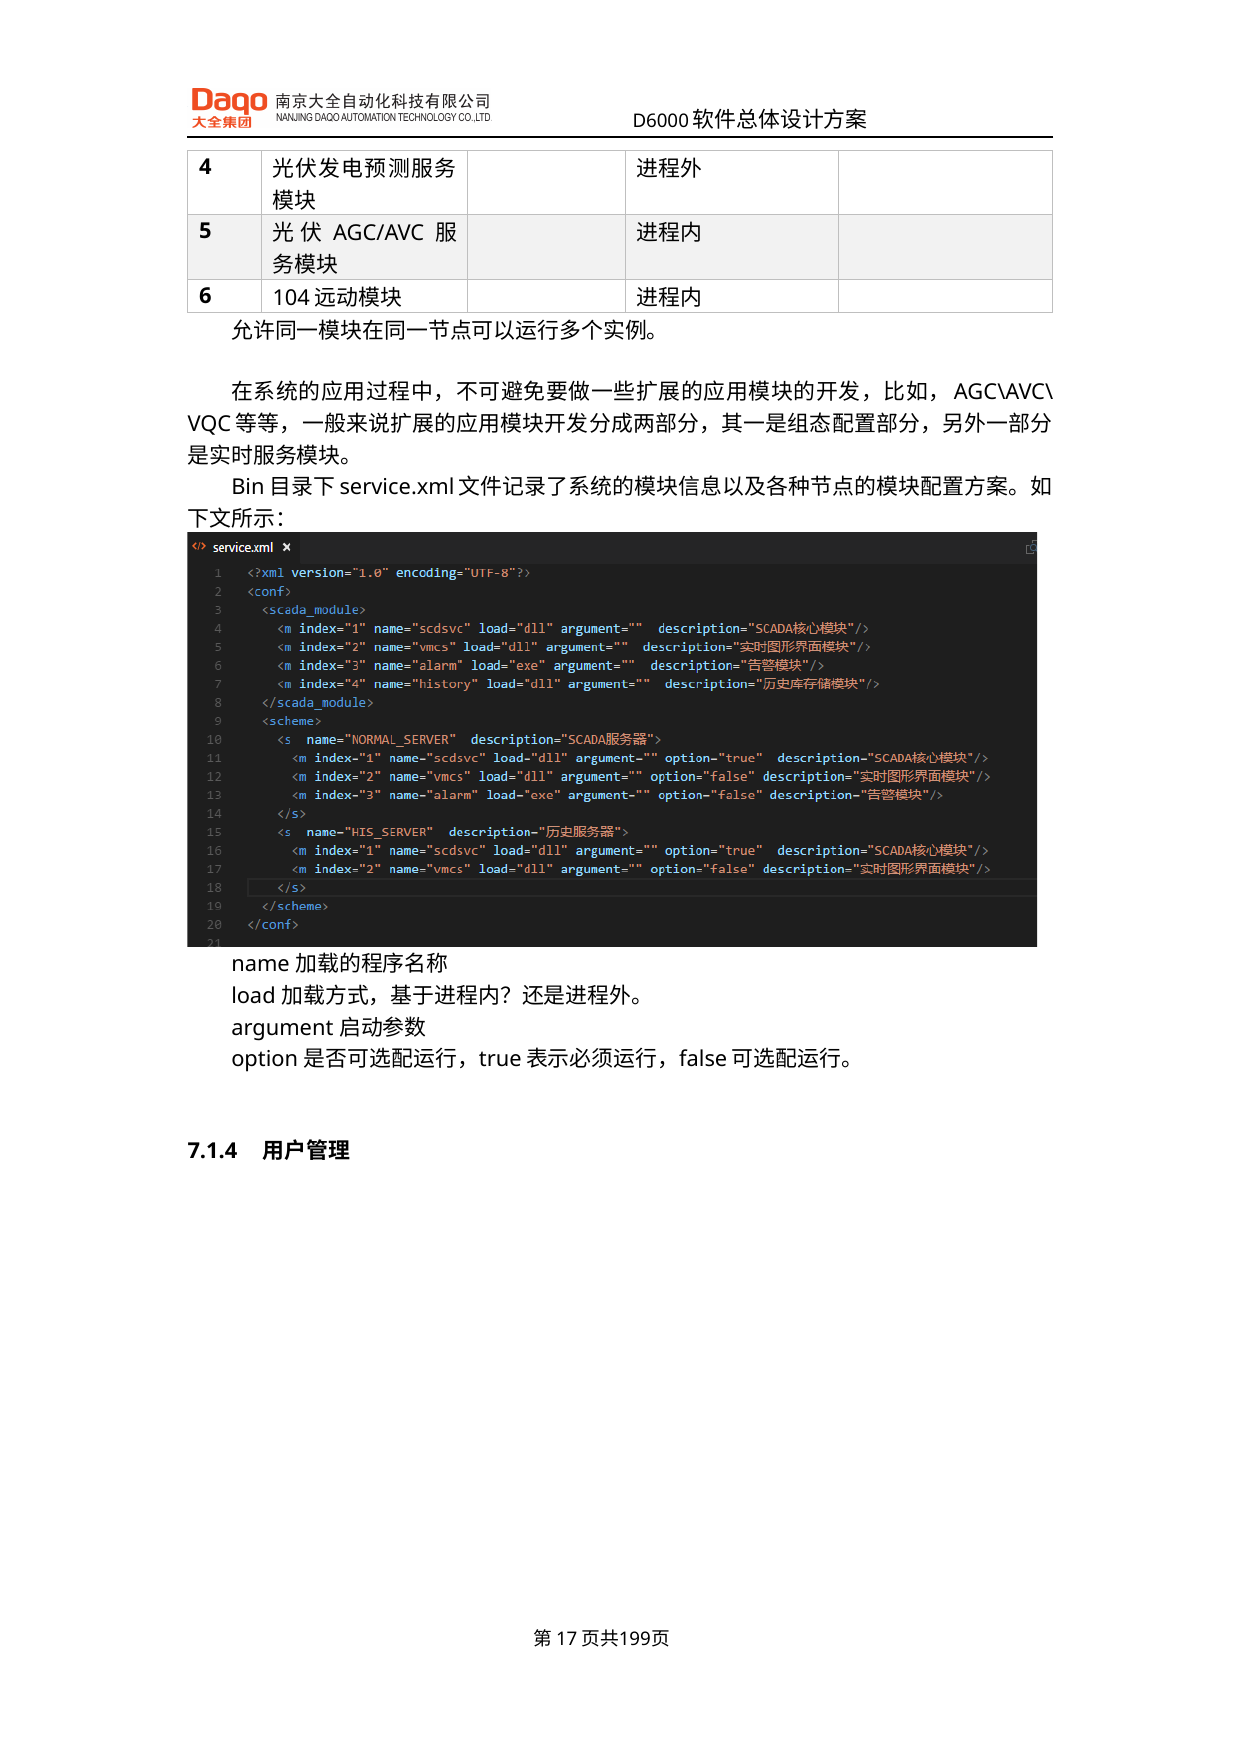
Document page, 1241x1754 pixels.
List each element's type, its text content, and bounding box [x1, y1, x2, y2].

text option 是否可选配运行，true表示必须运行，false可选配运行。 [187, 1041, 1053, 1073]
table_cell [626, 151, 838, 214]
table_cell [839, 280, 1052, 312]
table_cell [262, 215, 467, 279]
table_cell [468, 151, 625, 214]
text load 加载方式，基于进程内？还是进程外。 [187, 978, 1053, 1010]
picture [187, 88, 492, 128]
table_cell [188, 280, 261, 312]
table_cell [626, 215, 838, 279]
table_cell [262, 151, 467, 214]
text name 加载的程序名称 [187, 946, 1053, 978]
subtitle 用户管理 [187, 1133, 1053, 1164]
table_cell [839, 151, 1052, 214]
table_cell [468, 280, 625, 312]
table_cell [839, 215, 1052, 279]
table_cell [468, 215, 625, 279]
text 允许同一模块在同一节点可以运行多个实例。 [187, 313, 1053, 344]
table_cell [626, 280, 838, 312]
picture [187, 532, 1038, 947]
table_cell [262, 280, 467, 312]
text Bin目录下service.xml文件记录了系统的模块信息以及各种节点的模块配置方案。如下文所示： [187, 469, 1053, 533]
text argument 启动参数 [187, 1010, 1053, 1041]
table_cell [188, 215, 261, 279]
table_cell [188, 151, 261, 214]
text 在系统的应用过程中，不可避免要做一些扩展的应用模块的开发，比如，AGC\AVC\VQC等等，一般来说扩展的应用模块开发分成两部分，其一是组态配置部分，另外一部分是实时服务模块。 [187, 374, 1053, 469]
